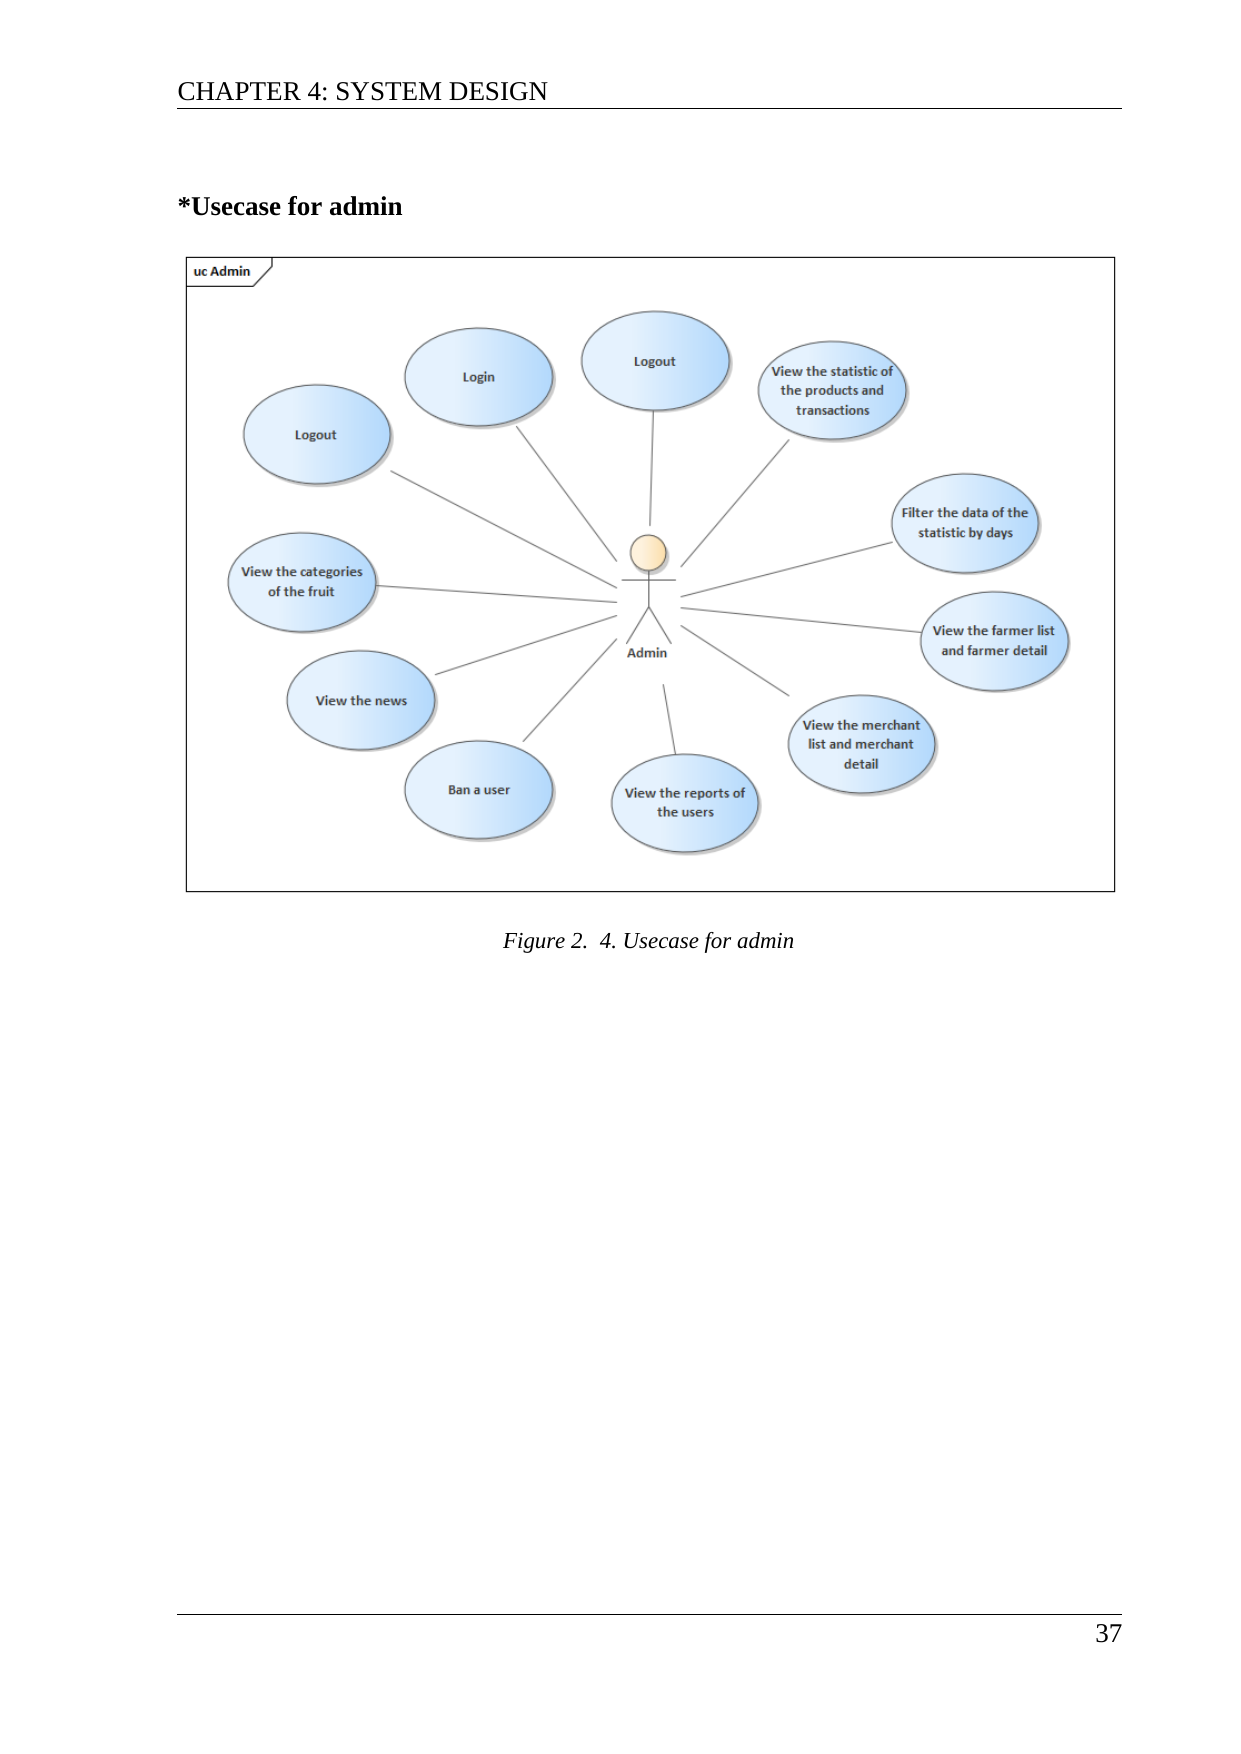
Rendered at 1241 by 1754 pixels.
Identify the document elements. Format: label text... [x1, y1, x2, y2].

text Figure 2. 4. Usecase for admin [177, 927, 1122, 954]
picture [177, 248, 1123, 900]
text *Usecase for admin [177, 190, 1122, 221]
